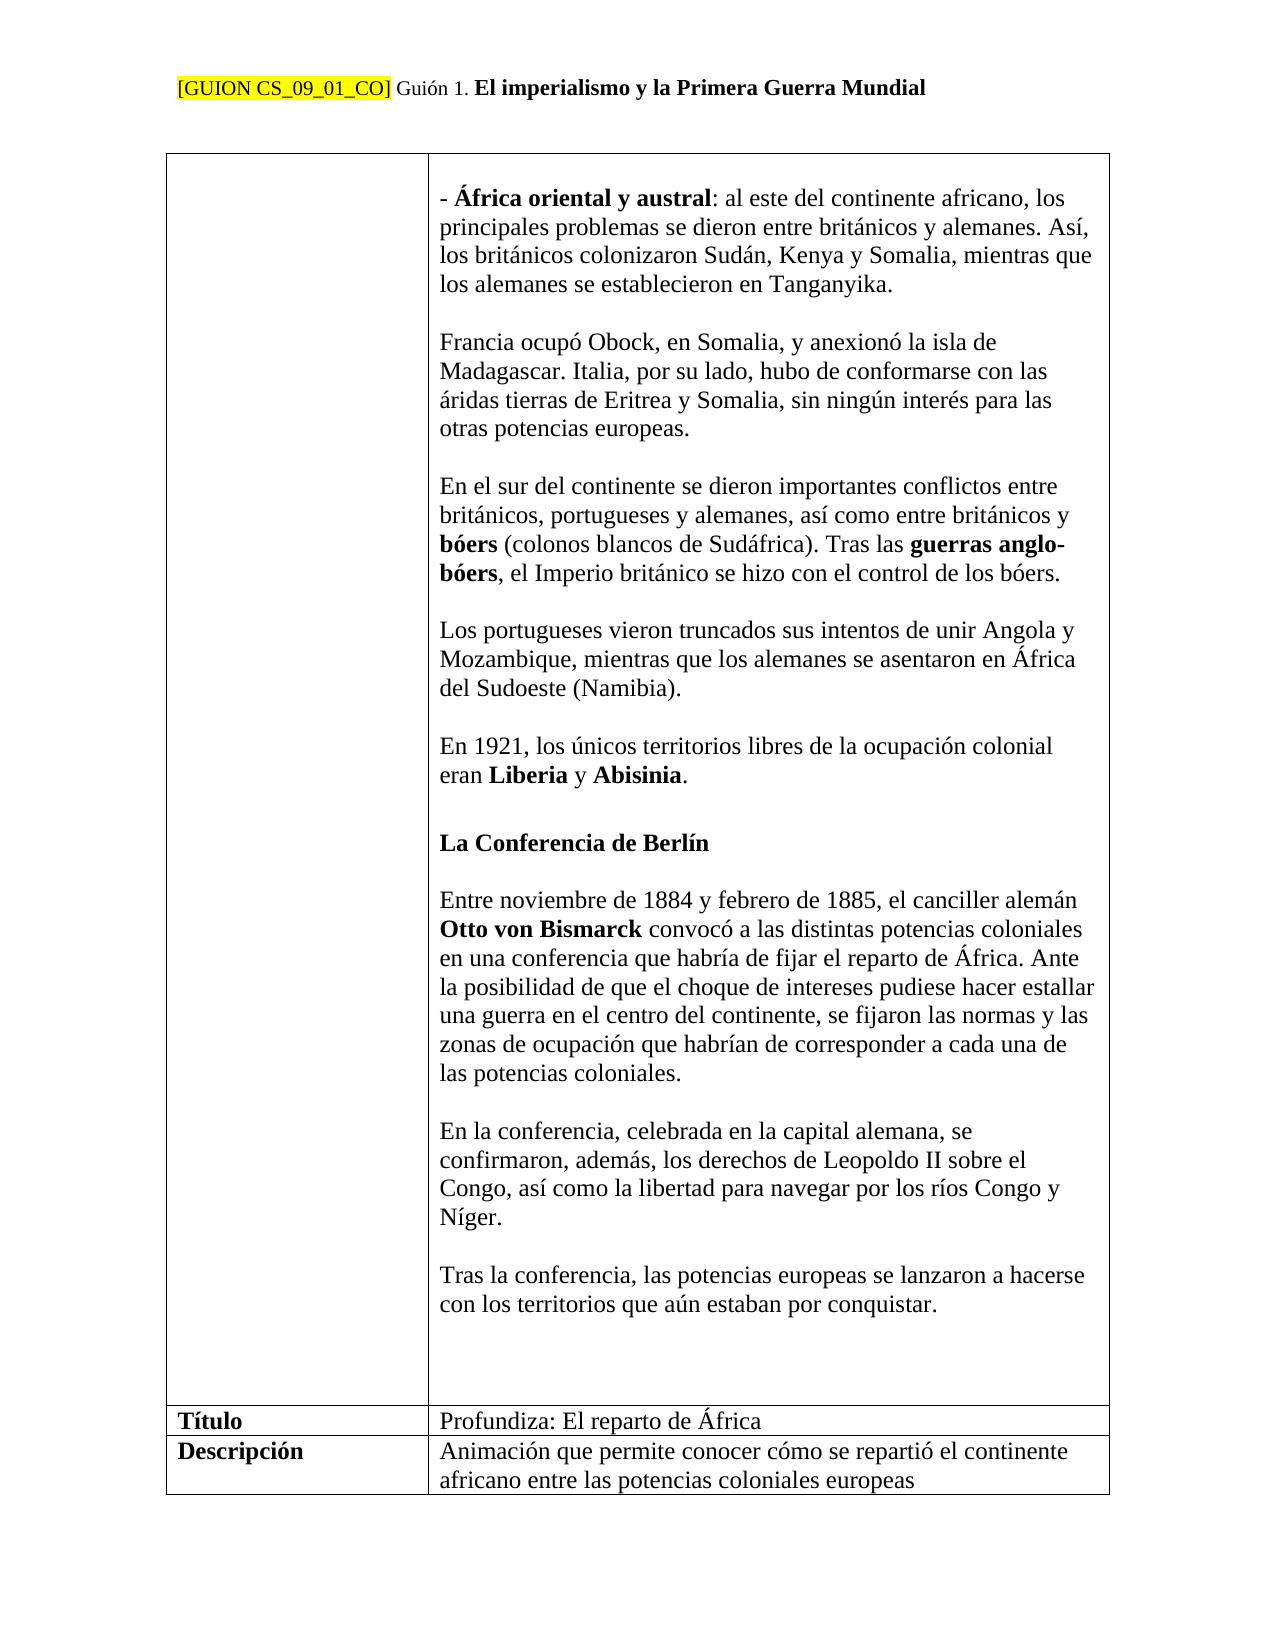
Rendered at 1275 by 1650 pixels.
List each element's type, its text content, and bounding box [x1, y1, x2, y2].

table_cell Descripción [167, 1436, 428, 1494]
table_cell Título [167, 1406, 428, 1435]
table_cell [167, 154, 428, 1405]
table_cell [429, 154, 1109, 1405]
table_cell Animación que permite conocer cómo se repartió el continente africano entre las potencias coloniales europeas [429, 1436, 1109, 1494]
table_cell Profundiza: El reparto de África [429, 1406, 1109, 1435]
